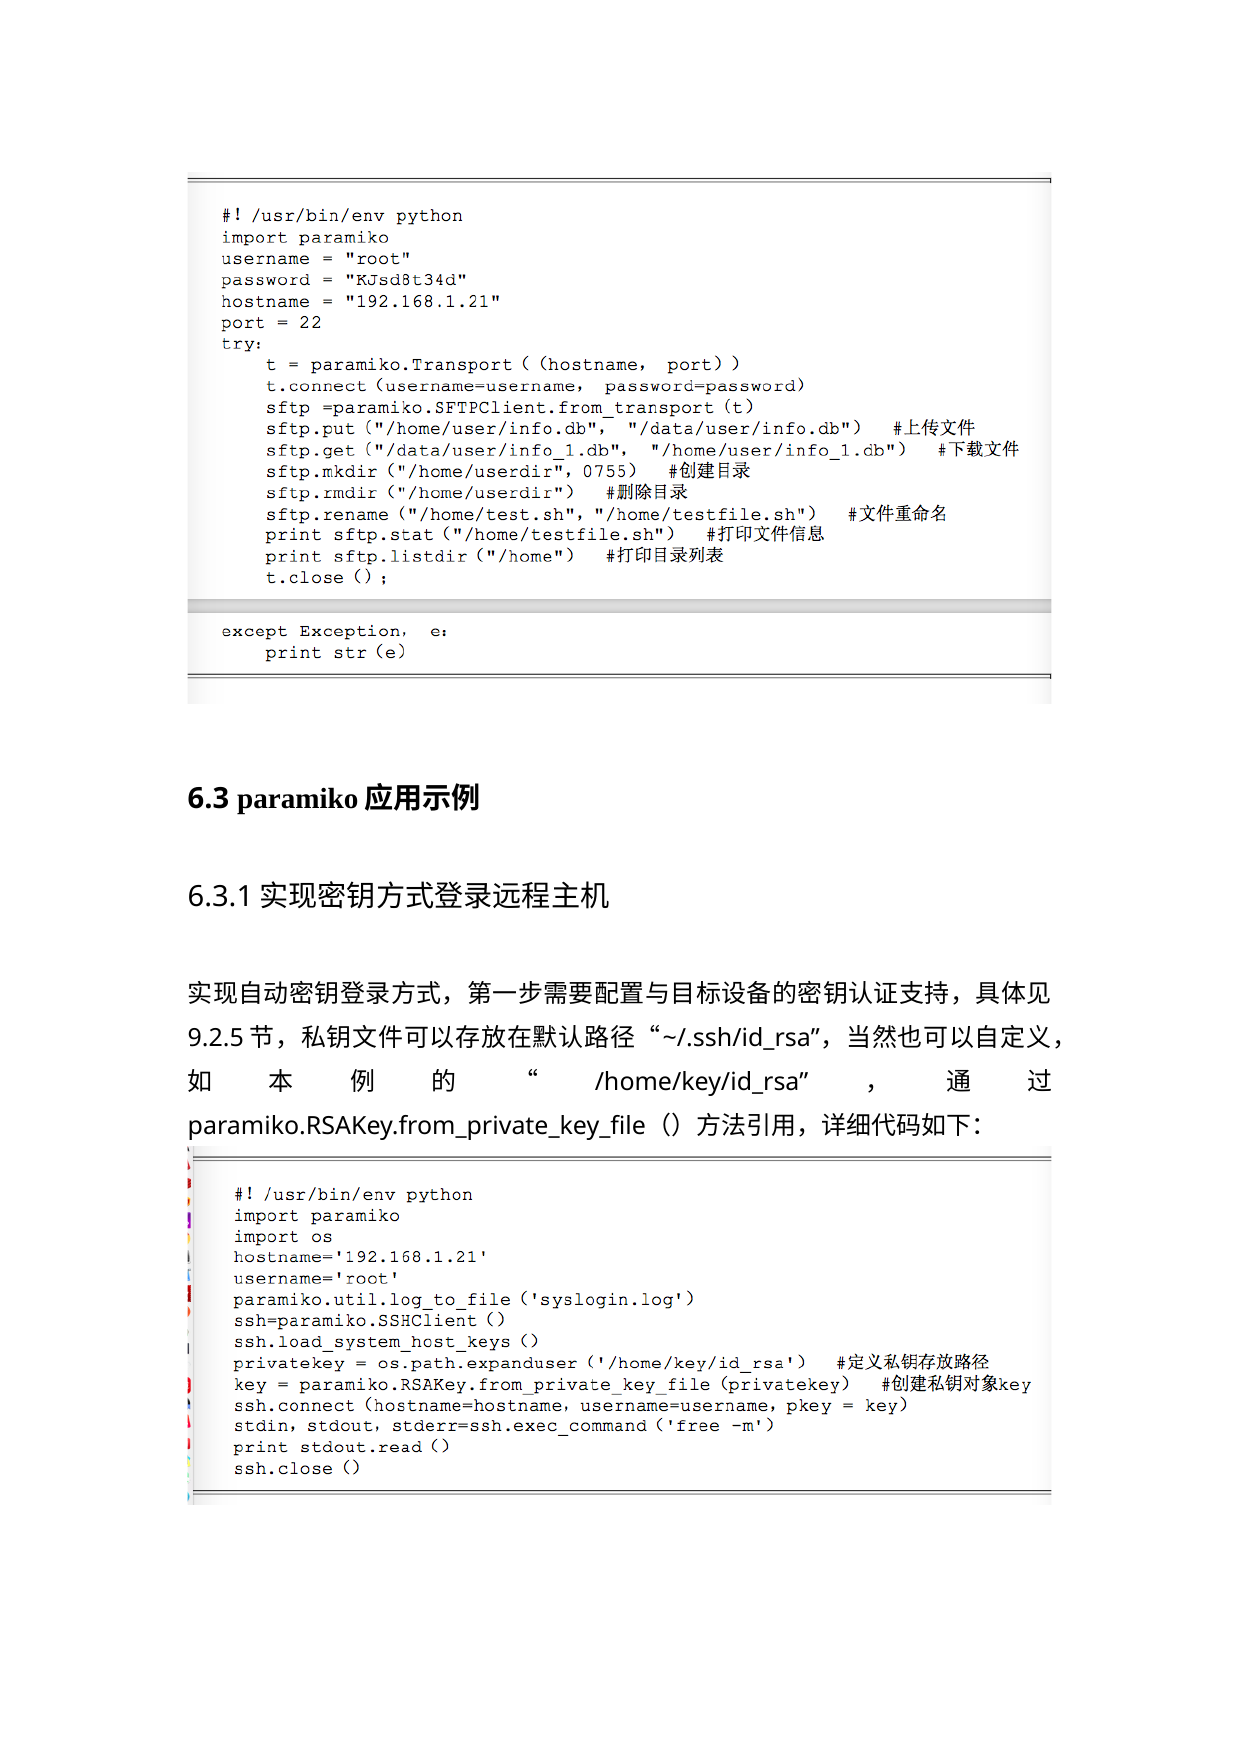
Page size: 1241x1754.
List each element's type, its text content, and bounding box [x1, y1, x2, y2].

text 实现自动密钥登录方式，第一步需要配置与目标设备的密钥认证支持，具体见9.2.5节，私钥文件可以存放在默认路径“~/.ssh/id_rsa”，当然也可以自定义，如本例的“/home/key/id_rsa”，通过 paramiko.RSAKey.from_private_key_file（）方法引用，详细代码如下： [187, 970, 1053, 1146]
subtitle 6.3 paramiko应用示例 [187, 774, 1053, 818]
subtitle 6.3.1实现密钥方式登录远程主机 [187, 872, 1053, 916]
picture [187, 172, 1052, 704]
picture [187, 1146, 1052, 1505]
